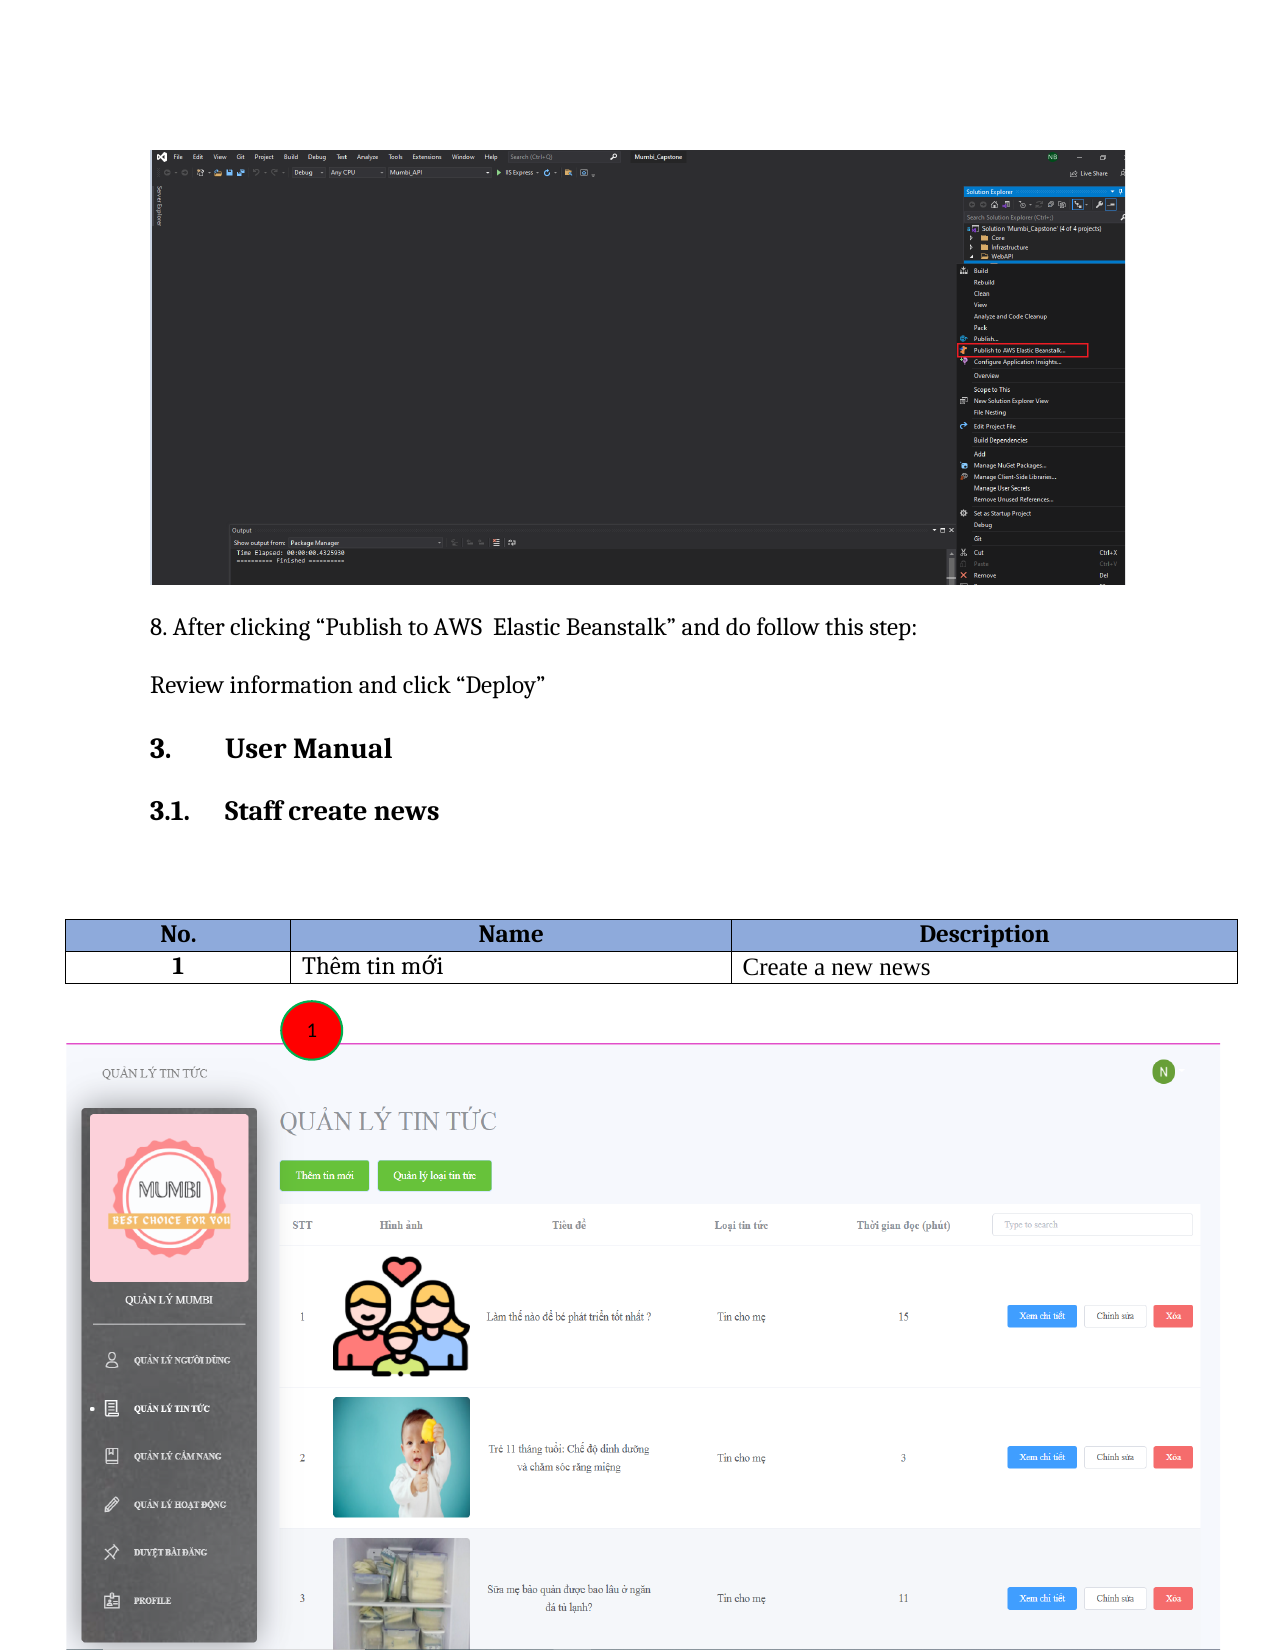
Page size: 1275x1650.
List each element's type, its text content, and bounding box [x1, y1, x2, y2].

text Review information and click “Deploy” [150, 671, 1125, 699]
subtitle 3.1. Staff create news [150, 795, 1125, 827]
text 8. After clicking “Publish to AWS Elastic Beanstalk” and do follow this step: [150, 613, 1125, 642]
subtitle 3. User Manual [150, 732, 1125, 766]
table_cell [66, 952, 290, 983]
picture [66, 1043, 1220, 1650]
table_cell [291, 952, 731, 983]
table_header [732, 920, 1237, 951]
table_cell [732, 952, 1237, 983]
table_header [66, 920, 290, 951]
picture [150, 150, 1125, 585]
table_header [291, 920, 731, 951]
